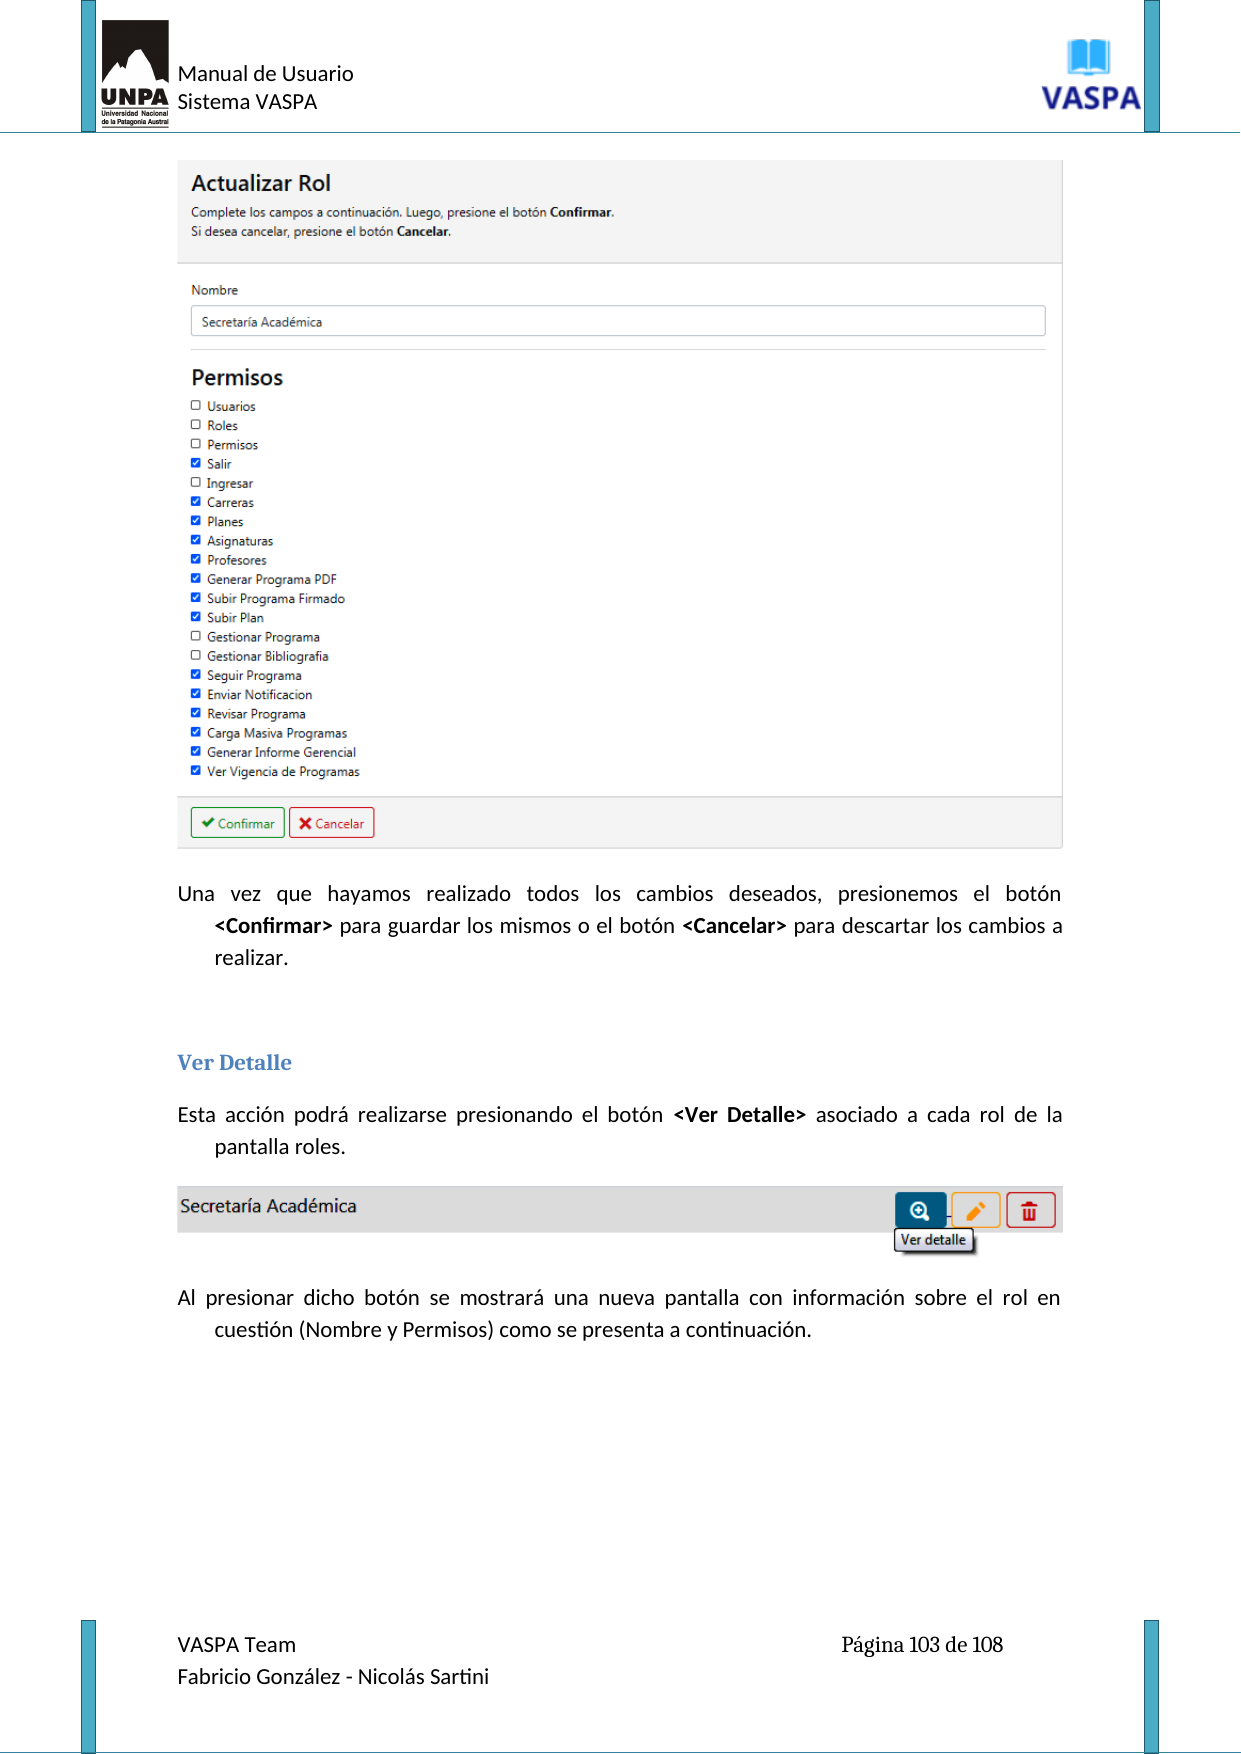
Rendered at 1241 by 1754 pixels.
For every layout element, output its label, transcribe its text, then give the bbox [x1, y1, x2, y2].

picture [177, 160, 1063, 854]
picture [100, 18, 170, 129]
text Una vez que hayamos realizado todos los cambios deseados, presionemos el botón <Confirmar> para guardar los mismos o el botón <Cancelar> para descartar los cambios a realizar. [177, 879, 1063, 971]
text Esta acción podrá realizarse presionando el botón <Ver Detalle> asociado a cada rol de la pantalla roles. [177, 1100, 1063, 1161]
text Al presionar dicho botón se mostrará una nueva pantalla con información sobre el rol en cuestión (Nombre y Permisos) como se presenta a continuación. [177, 1283, 1063, 1343]
picture [1036, 19, 1146, 129]
text Ver Detalle [177, 1049, 1063, 1076]
picture [177, 1185, 1063, 1259]
